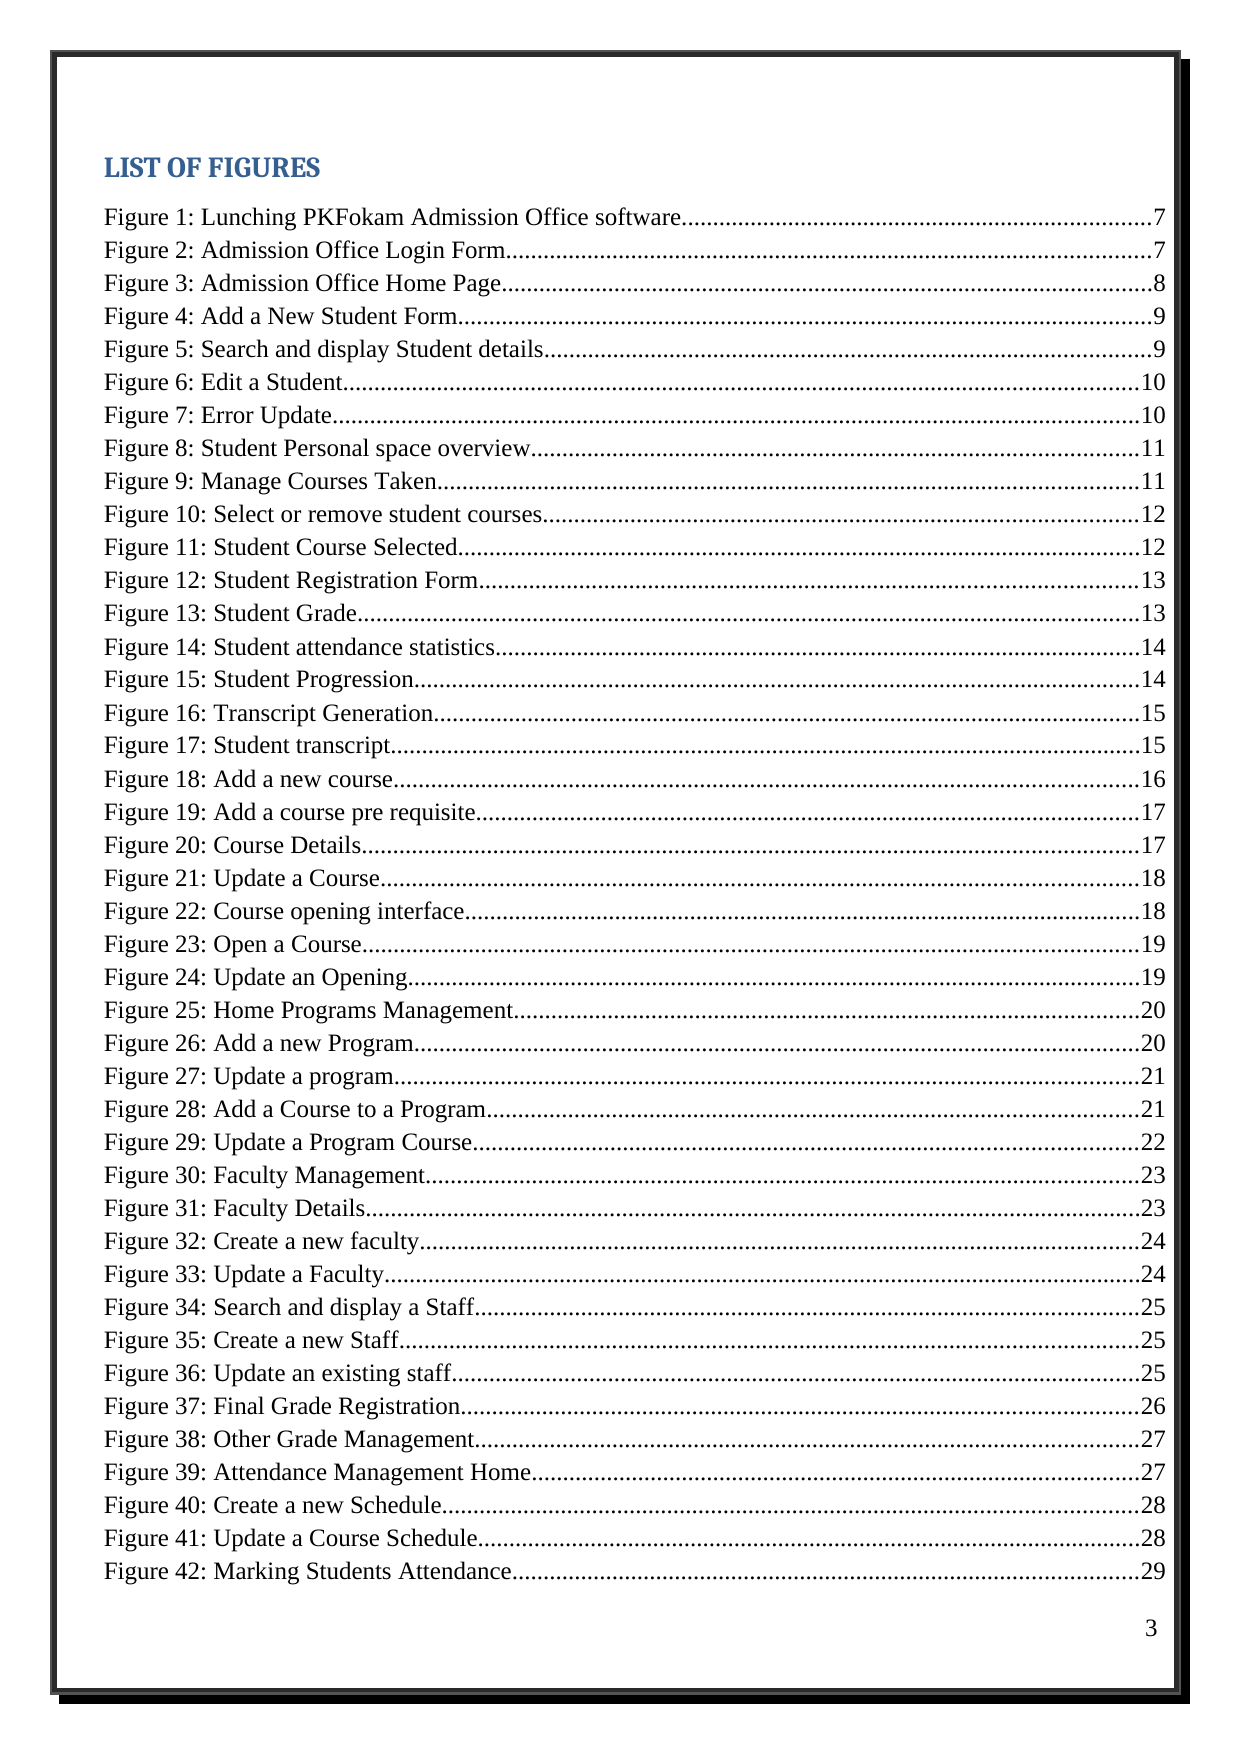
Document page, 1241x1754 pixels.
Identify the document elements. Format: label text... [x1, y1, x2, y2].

text Figure 20: Course Details 17 [103, 830, 1157, 858]
text Figure 18: Add a new course 16 [103, 764, 1157, 792]
text Figure 24: Update an Opening 19 [103, 962, 1157, 991]
text Figure 6: Edit a Student 10 [103, 367, 1157, 396]
text Figure 38: Other Grade Management 27 [103, 1424, 1157, 1453]
text Figure 27: Update a program 21 [103, 1061, 1157, 1089]
text Figure 28: Add a Course to a Program 21 [103, 1094, 1157, 1123]
subtitle LIST OF FIGURES [103, 151, 1157, 185]
text Figure 9: Manage Courses Taken 11 [103, 466, 1157, 495]
text Figure 35: Create a new Staff 25 [103, 1325, 1157, 1354]
text Figure 25: Home Programs Management 20 [103, 995, 1157, 1023]
text Figure 8: Student Personal space overview 11 [103, 433, 1157, 462]
text Figure 12: Student Registration Form 13 [103, 566, 1157, 594]
text Figure 36: Update an existing staff 25 [103, 1358, 1157, 1387]
text Figure 17: Student transcript 15 [103, 731, 1157, 759]
text Figure 21: Update a Course 18 [103, 863, 1157, 891]
text Figure 33: Update a Faculty 24 [103, 1259, 1157, 1288]
text Figure 32: Create a new faculty 24 [103, 1226, 1157, 1255]
text Figure 4: Add a New Student Form 9 [103, 301, 1157, 330]
text Figure 39: Attendance Management Home 27 [103, 1457, 1157, 1486]
text Figure 15: Student Progression 14 [103, 664, 1157, 693]
text Figure 37: Final Grade Registration 26 [103, 1391, 1157, 1420]
text Figure 30: Faculty Management 23 [103, 1160, 1157, 1189]
text Figure 40: Create a new Schedule 28 [103, 1490, 1157, 1519]
text Figure 19: Add a course pre requisite 17 [103, 797, 1157, 825]
text Figure 10: Select or remove student courses 12 [103, 499, 1157, 528]
text Figure 42: Marking Students Attendance 29 [103, 1556, 1157, 1585]
text Figure 2: Admission Office Login Form 7 [103, 235, 1157, 264]
text Figure 23: Open a Course 19 [103, 929, 1157, 957]
text Figure 3: Admission Office Home Page 8 [103, 268, 1157, 297]
text Figure 26: Add a new Program 20 [103, 1028, 1157, 1057]
text Figure 16: Transcript Generation 15 [103, 698, 1157, 726]
text Figure 1: Lunching PKFokam Admission Office software. 7 [103, 202, 1157, 231]
text Figure 13: Student Grade 13 [103, 598, 1157, 627]
text Figure 41: Update a Course Schedule 28 [103, 1523, 1157, 1552]
text Figure 29: Update a Program Course 22 [103, 1127, 1157, 1156]
text Figure 14: Student attendance statistics 14 [103, 632, 1157, 660]
text Figure 31: Faculty Details 23 [103, 1193, 1157, 1222]
text Figure 5: Search and display Student details 9 [103, 334, 1157, 363]
text Figure 11: Student Course Selected 12 [103, 532, 1157, 561]
text Figure 22: Course opening interface 18 [103, 896, 1157, 924]
text Figure 34: Search and display a Staff 25 [103, 1292, 1157, 1321]
text Figure 7: Error Update 10 [103, 400, 1157, 429]
